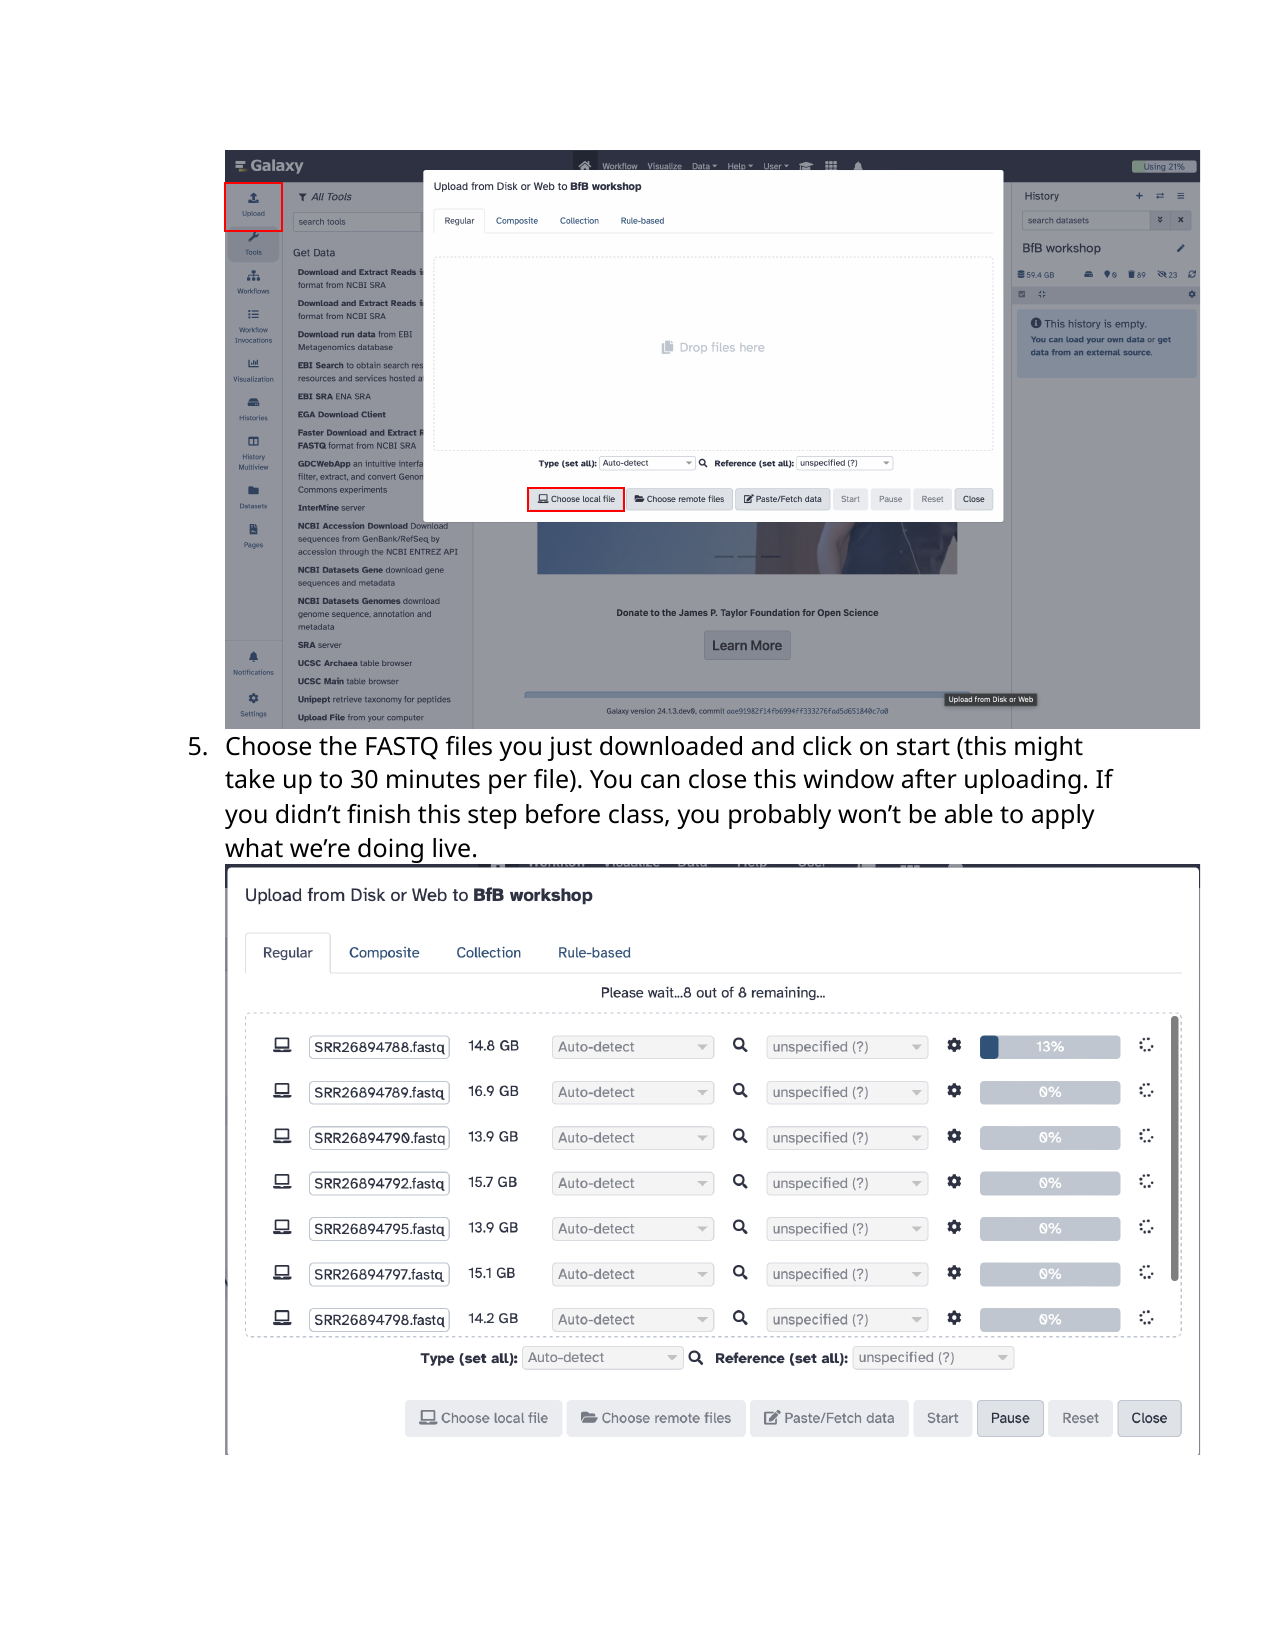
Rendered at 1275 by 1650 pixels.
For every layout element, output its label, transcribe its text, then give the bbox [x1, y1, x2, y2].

picture [225, 150, 1200, 729]
list Choose the FASTQ files you just downloaded and click on start (this might take up to 30 minutes per file). You can close this window after uploading. If you didn’t finish this step before class, you probably won’t be able to apply what we’re doing live. [187, 728, 1125, 864]
picture [225, 864, 1200, 1455]
picture [226, 184, 281, 230]
